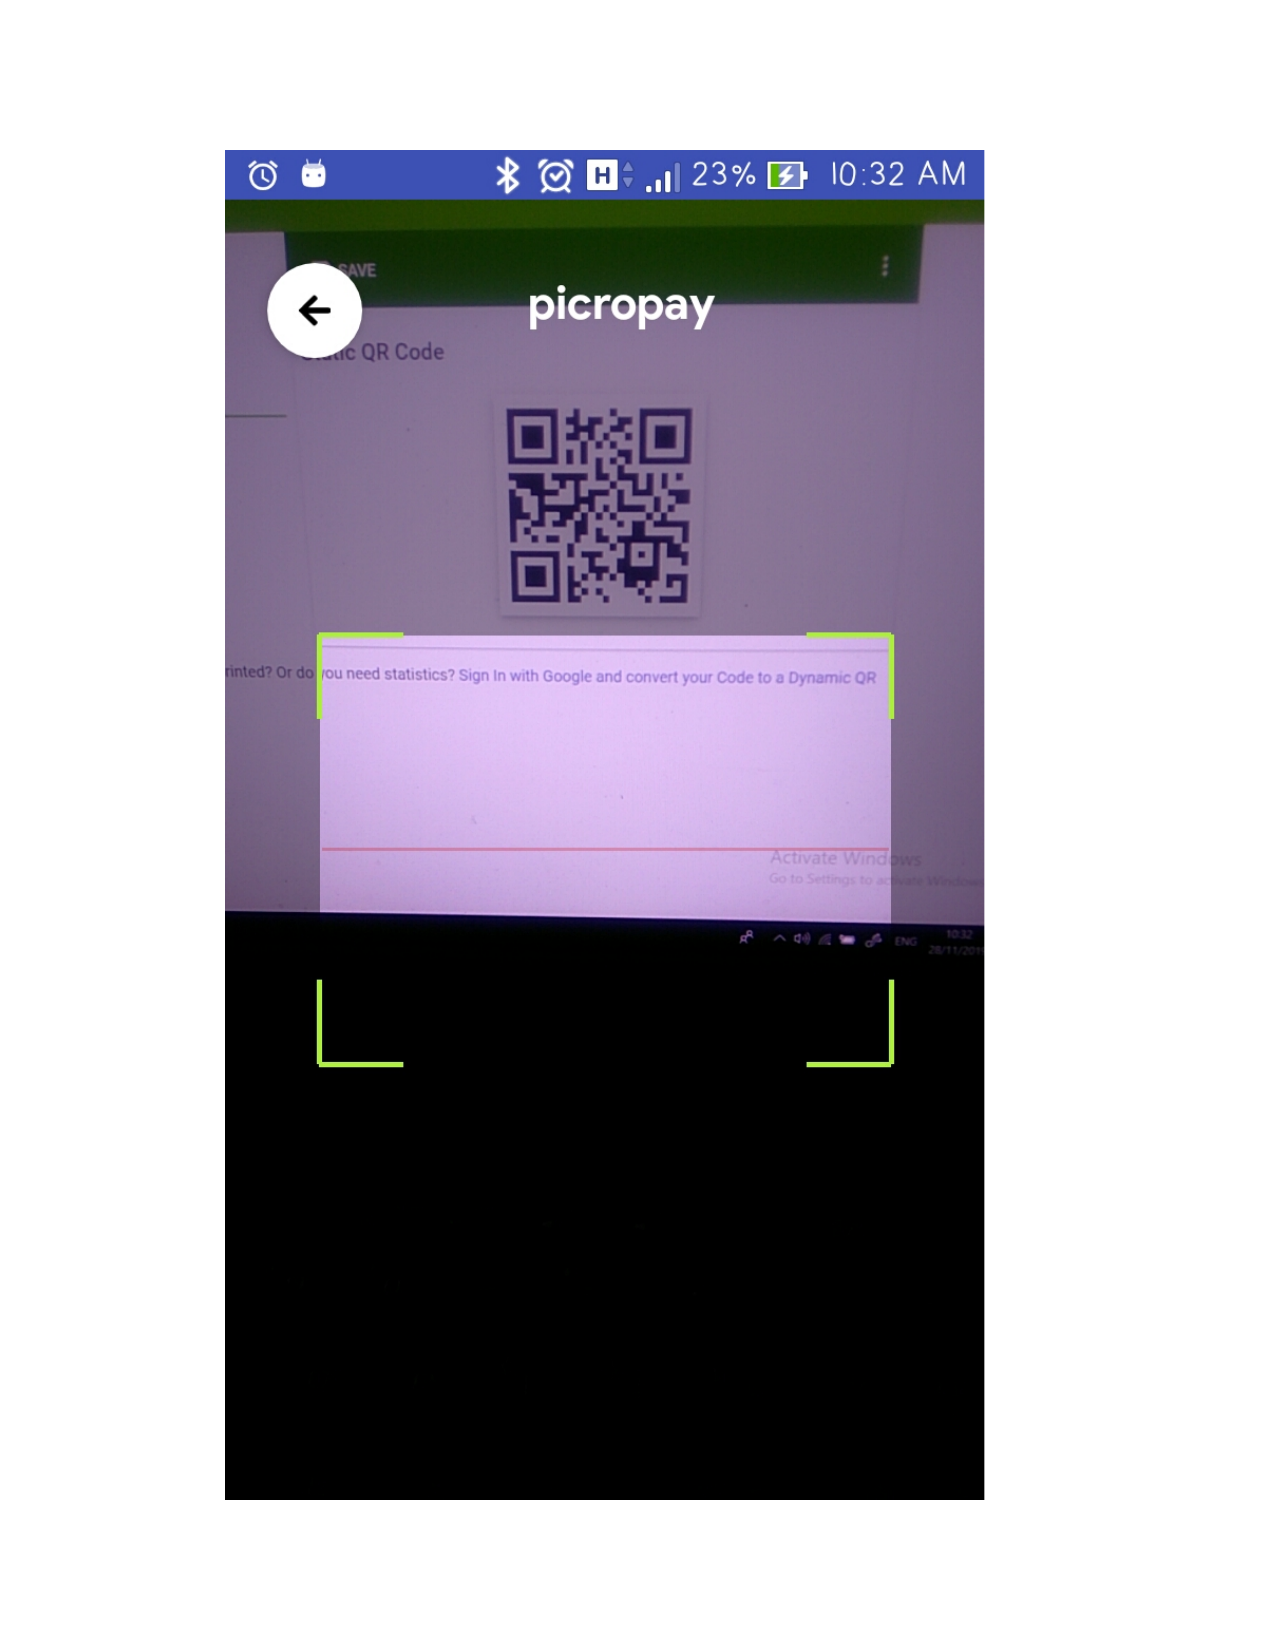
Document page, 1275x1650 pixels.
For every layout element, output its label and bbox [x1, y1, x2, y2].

picture [225, 150, 985, 1500]
